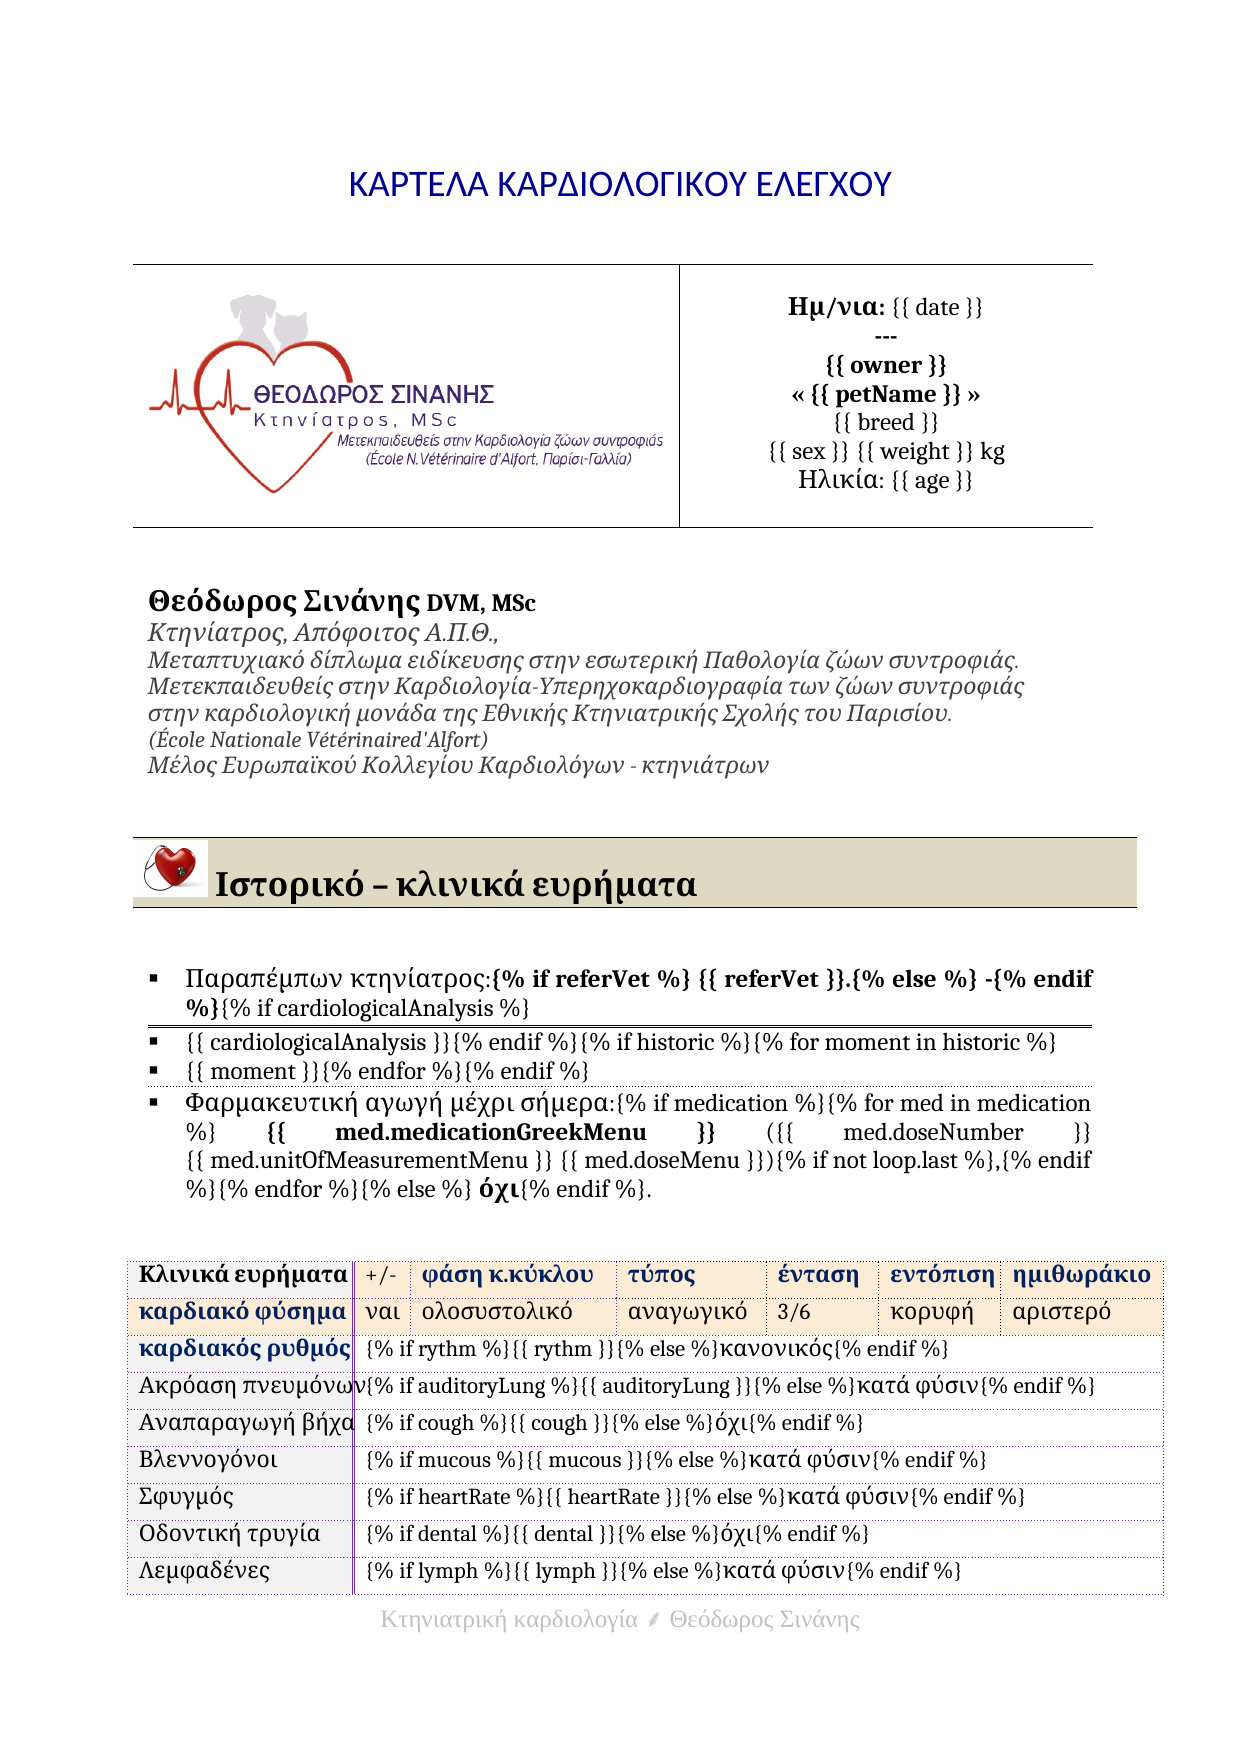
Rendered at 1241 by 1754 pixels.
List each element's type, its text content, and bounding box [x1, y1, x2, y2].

list Παραπέμπων κτηνίατρος:{% if referVet %} {{ referVet }}.{% else %} -{% endif %}{% if cardiologicalAnalysis %} [148, 965, 1092, 1025]
table_header [133, 265, 679, 527]
text (École Nationale Vétérinaired'Alfort) [148, 727, 1092, 753]
text Μετεκπαιδευθείς στην Καρδιολογία-Υπερηχοκαρδιογραφία των ζώων συντροφιάς [148, 674, 1092, 700]
text Μέλος Ευρωπαϊκού Κολλεγίου Καρδιολόγων - κτηνιάτρων [148, 753, 1092, 779]
table_cell {% if rythm %}{{ rythm }}{% else %}κανονικός{% endif %} [355, 1335, 1163, 1372]
table_cell {% if lymph %}{{ lymph }}{% else %}κατά φύσιν{% endif %} [355, 1557, 1163, 1594]
table_header εντόπιση [879, 1261, 1001, 1298]
table_header +/- [355, 1261, 410, 1298]
table_cell καρδιακός ρυθμός [127, 1335, 352, 1372]
text Μεταπτυχιακό δίπλωμα ειδίκευσης στην εσωτερική Παθολογία ζώων συντροφιάς. [148, 648, 1092, 674]
table_cell {% if dental %}{{ dental }}{% else %}όχι{% endif %} [355, 1520, 1163, 1557]
table_cell Βλεννογόνοι [127, 1446, 352, 1483]
list {{ cardiologicalAnalysis }}{% endif %}{% if historic %}{% for moment in historic %} [148, 1028, 1092, 1057]
table_header Ημ/νια: {{ date }} --- {{ owner }} « {{ petName }} » {{ breed }} {{ sex }} {{ weight }} kg Ηλικία: {{ age }} [680, 265, 1093, 527]
table_cell Ακρόαση πνευμόνων [127, 1372, 352, 1409]
table_header τύπος [616, 1261, 766, 1298]
subtitle ΚΑΡΤΕΛΑ καρδιολογικου ελεγχου [148, 160, 1092, 206]
table_header ημιθωράκιο [1001, 1261, 1163, 1298]
table_header ένταση [766, 1261, 879, 1298]
table_cell Οδοντική τρυγία [127, 1520, 352, 1557]
table_cell {% if cough %}{{ cough }}{% else %}όχι{% endif %} [355, 1409, 1163, 1446]
list {{ moment }}{% endfor %}{% endif %} [148, 1057, 1092, 1086]
picture [149, 292, 664, 499]
table_header Κλινικά ευρήματα [127, 1261, 352, 1298]
table_cell Σφυγμός [127, 1483, 352, 1520]
table_cell {% if mucous %}{{ mucous }}{% else %}κατά φύσιν{% endif %} [355, 1446, 1163, 1483]
text στην καρδιολογική μονάδα της Εθνικής Κτηνιατρικής Σχολής του Παρισίου. [148, 700, 1092, 727]
table_cell καρδιακό φύσημα [127, 1298, 352, 1335]
list Φαρμακευτική αγωγή μέχρι σήμερα:{% if medication %}{% for med in medication %} {{ med.medicationGreekMenu }} ({{ med.doseNumber }} {{ med.unitOfMeasurementMenu }} {{ med.doseMenu }}){% if not loop.last %},{% endif %}{% endfor %}{% else %} όχι{% endif %}. [148, 1086, 1092, 1204]
table_cell Λεμφαδένες [127, 1557, 352, 1594]
table_cell ναι [355, 1298, 410, 1335]
table_cell {% if auditoryLung %}{{ auditoryLung }}{% else %}κατά φύσιν{% endif %} [355, 1372, 1163, 1409]
text Κτηνίατρος, Απόφοιτος Α.Π.Θ., [148, 619, 1092, 648]
picture [132, 840, 208, 897]
table_cell ολοσυστολικό [410, 1298, 616, 1335]
table_cell αριστερό [1001, 1298, 1163, 1335]
table_cell αναγωγικό [616, 1298, 766, 1335]
table_header φάση κ.κύκλου [410, 1261, 616, 1298]
table_cell {% if heartRate %}{{ heartRate }}{% else %}κατά φύσιν{% endif %} [355, 1483, 1163, 1520]
text Ιστορικό – κλινικά ευρήματα [133, 838, 1137, 907]
table_cell 3/6 [766, 1298, 879, 1335]
table_cell Αναπαραγωγή βήχα [127, 1409, 352, 1446]
table_cell κορυφή [879, 1298, 1001, 1335]
text Θεόδωρος Σινάνης DVM, MSc [148, 585, 1092, 619]
